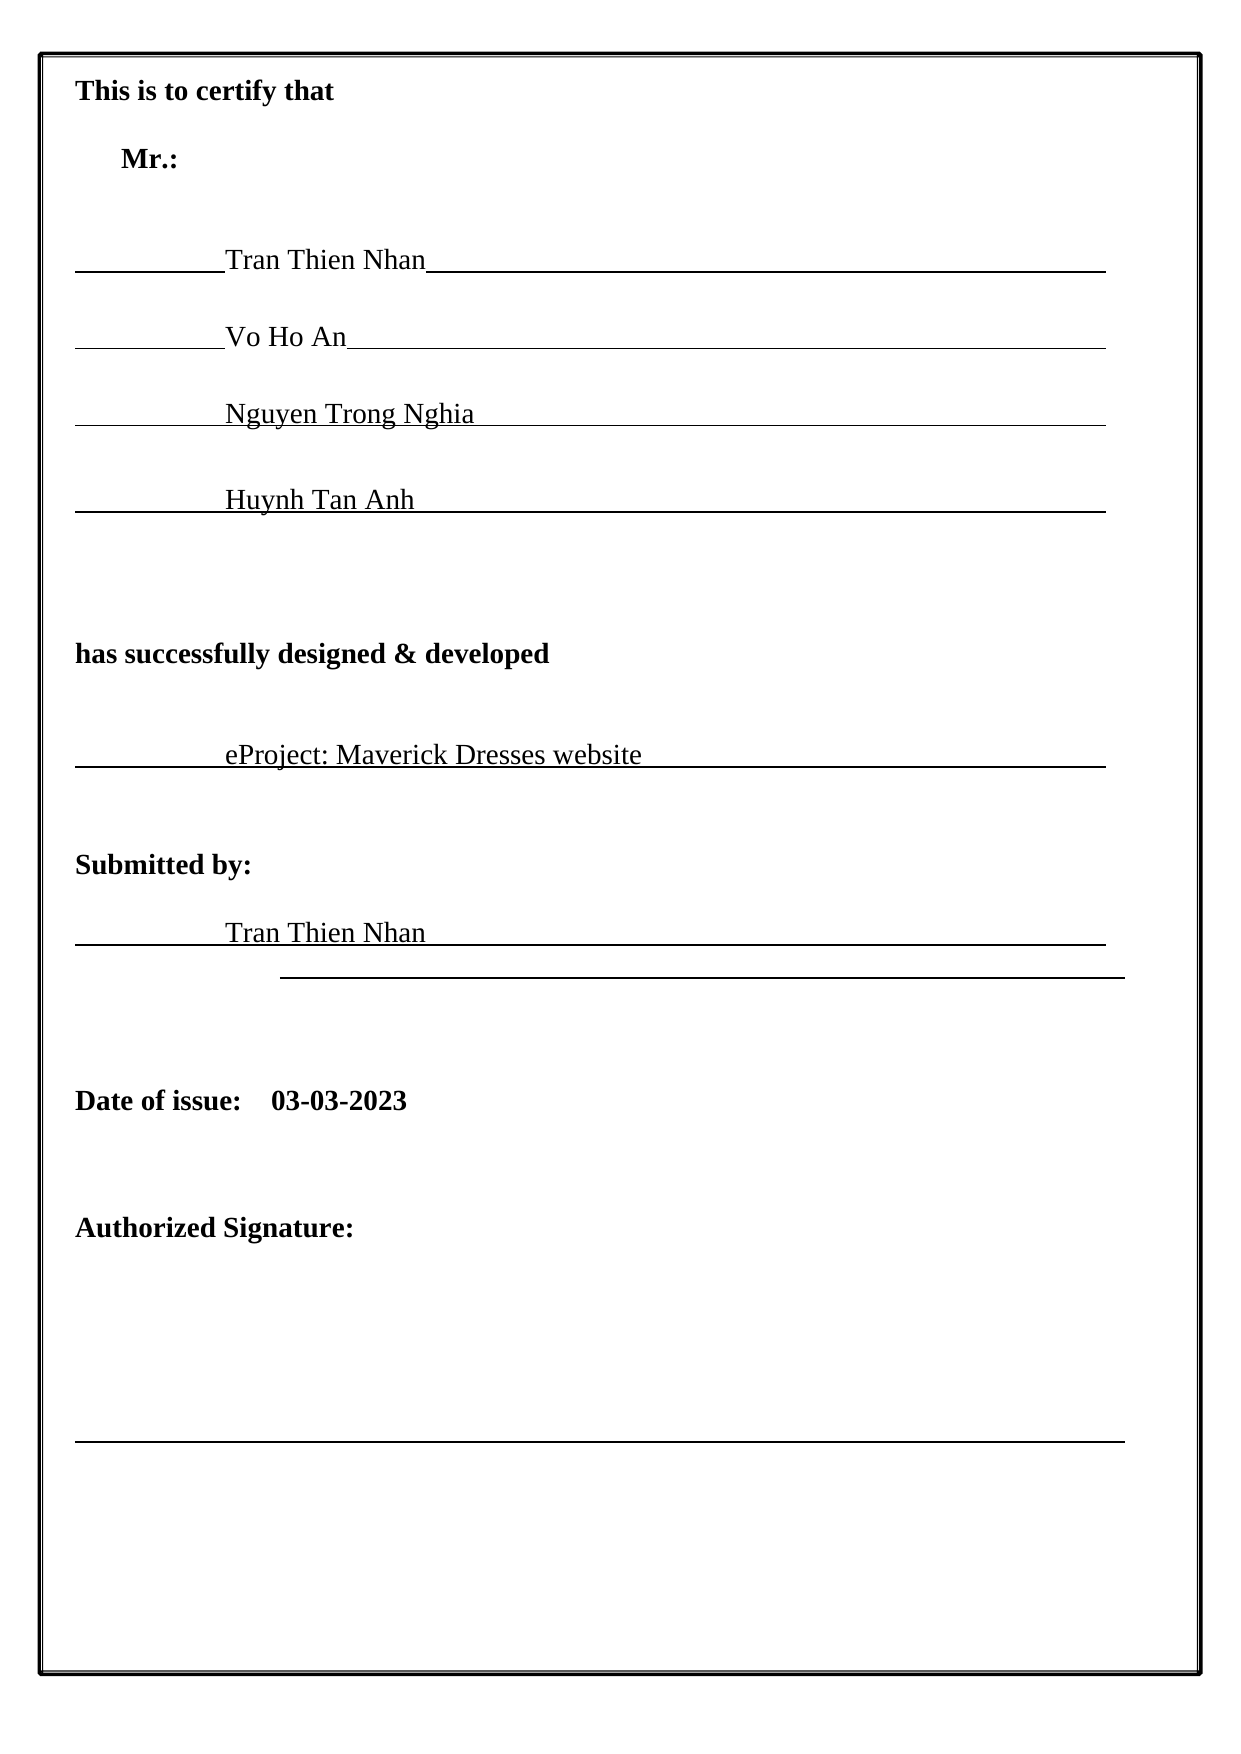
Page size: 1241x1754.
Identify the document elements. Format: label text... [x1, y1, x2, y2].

text Huynh Tan Anh [75, 482, 1203, 516]
text Tran Thien Nhan [75, 242, 1203, 275]
text Nguyen Trong Nghia [75, 396, 1203, 429]
text Date of issue: 03-03-2023 [75, 1083, 1203, 1117]
text eProject: Maverick Dresses website [75, 737, 1203, 771]
text Vo Ho An [75, 319, 1203, 352]
text has successfully designed & developed [75, 636, 1203, 669]
text Mr.: [75, 141, 1203, 174]
text Authorized Signature: [75, 1210, 1203, 1243]
text This is to certify that [75, 73, 1203, 107]
text Submitted by: [75, 847, 1203, 881]
text Tran Thien Nhan [75, 915, 1203, 949]
